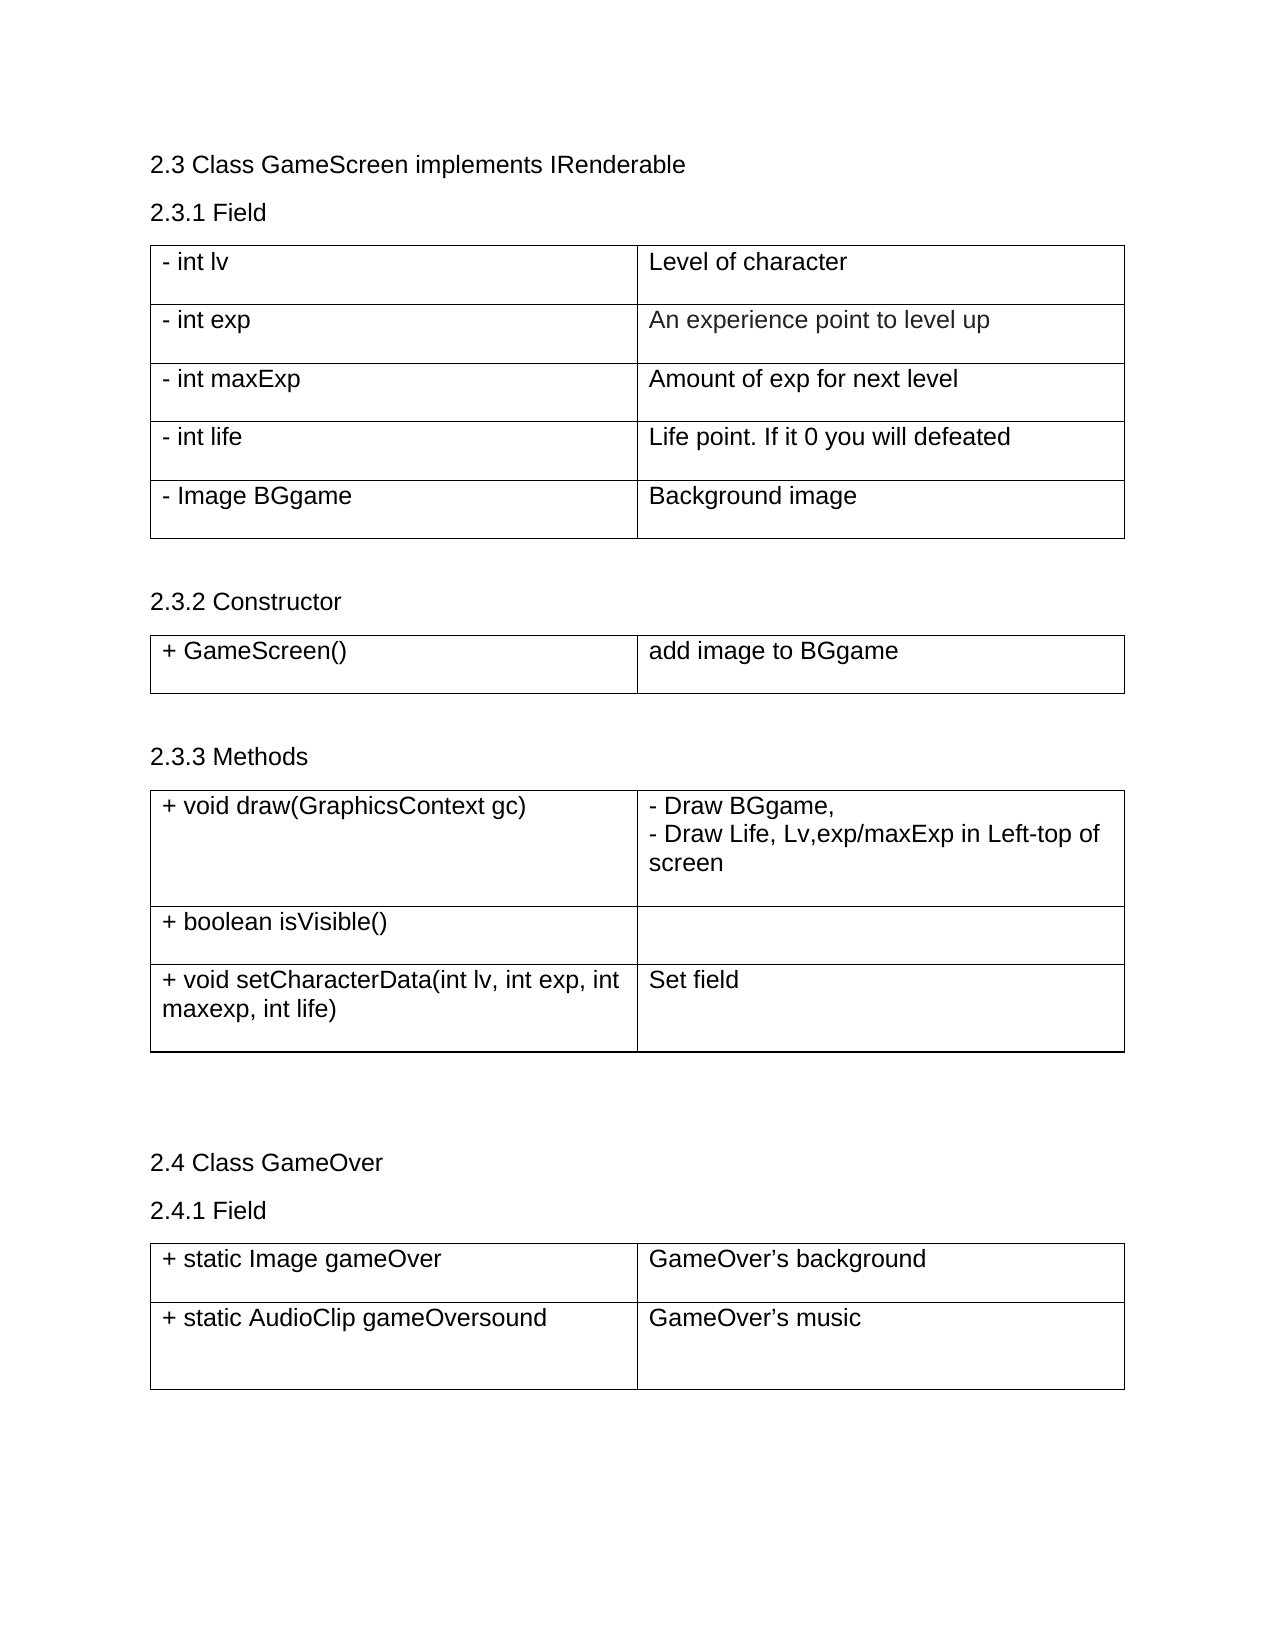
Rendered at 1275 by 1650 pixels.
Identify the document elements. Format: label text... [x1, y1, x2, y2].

table_cell + boolean isVisible() [151, 907, 637, 964]
table_cell Set field [638, 965, 1124, 1051]
table_cell GameOver’s music [638, 1303, 1124, 1389]
table_cell Background image [638, 481, 1124, 538]
table_cell - Image BGgame [151, 481, 637, 538]
table_cell Amount of exp for next level [638, 364, 1124, 421]
table_cell - int life [151, 422, 637, 479]
table_cell [638, 907, 1124, 964]
table_header - Draw BGgame, - Draw Life, Lv,exp/maxExp in Left-top of screen [638, 791, 1124, 906]
table_header - int lv [151, 246, 637, 304]
text 2.3.1 Field [150, 198, 1125, 226]
table_header GameOver’s background [638, 1244, 1124, 1302]
table_cell - int exp [151, 305, 637, 362]
text 2.4.1 Field [150, 1196, 1125, 1224]
table_cell + static AudioClip gameOversound [151, 1303, 637, 1389]
text 2.4 Class GameOver [150, 1148, 1125, 1177]
table_header + void draw(GraphicsContext gc) [151, 791, 637, 906]
text 2.3.3 Methods [150, 742, 1125, 771]
table_header + GameScreen() [151, 636, 637, 693]
table_header add image to BGgame [638, 636, 1124, 693]
text 2.3 Class GameScreen implements IRenderable [150, 150, 1125, 179]
table_header + static Image gameOver [151, 1244, 637, 1302]
text 2.3.2 Constructor [150, 587, 1125, 616]
table_cell Life point. If it 0 you will defeated [638, 422, 1124, 479]
table_cell An experience point to level up [638, 305, 1124, 362]
table_cell - int maxExp [151, 364, 637, 421]
table_header Level of character [638, 246, 1124, 304]
table_cell + void setCharacterData(int lv, int exp, int maxexp, int life) [151, 965, 637, 1051]
